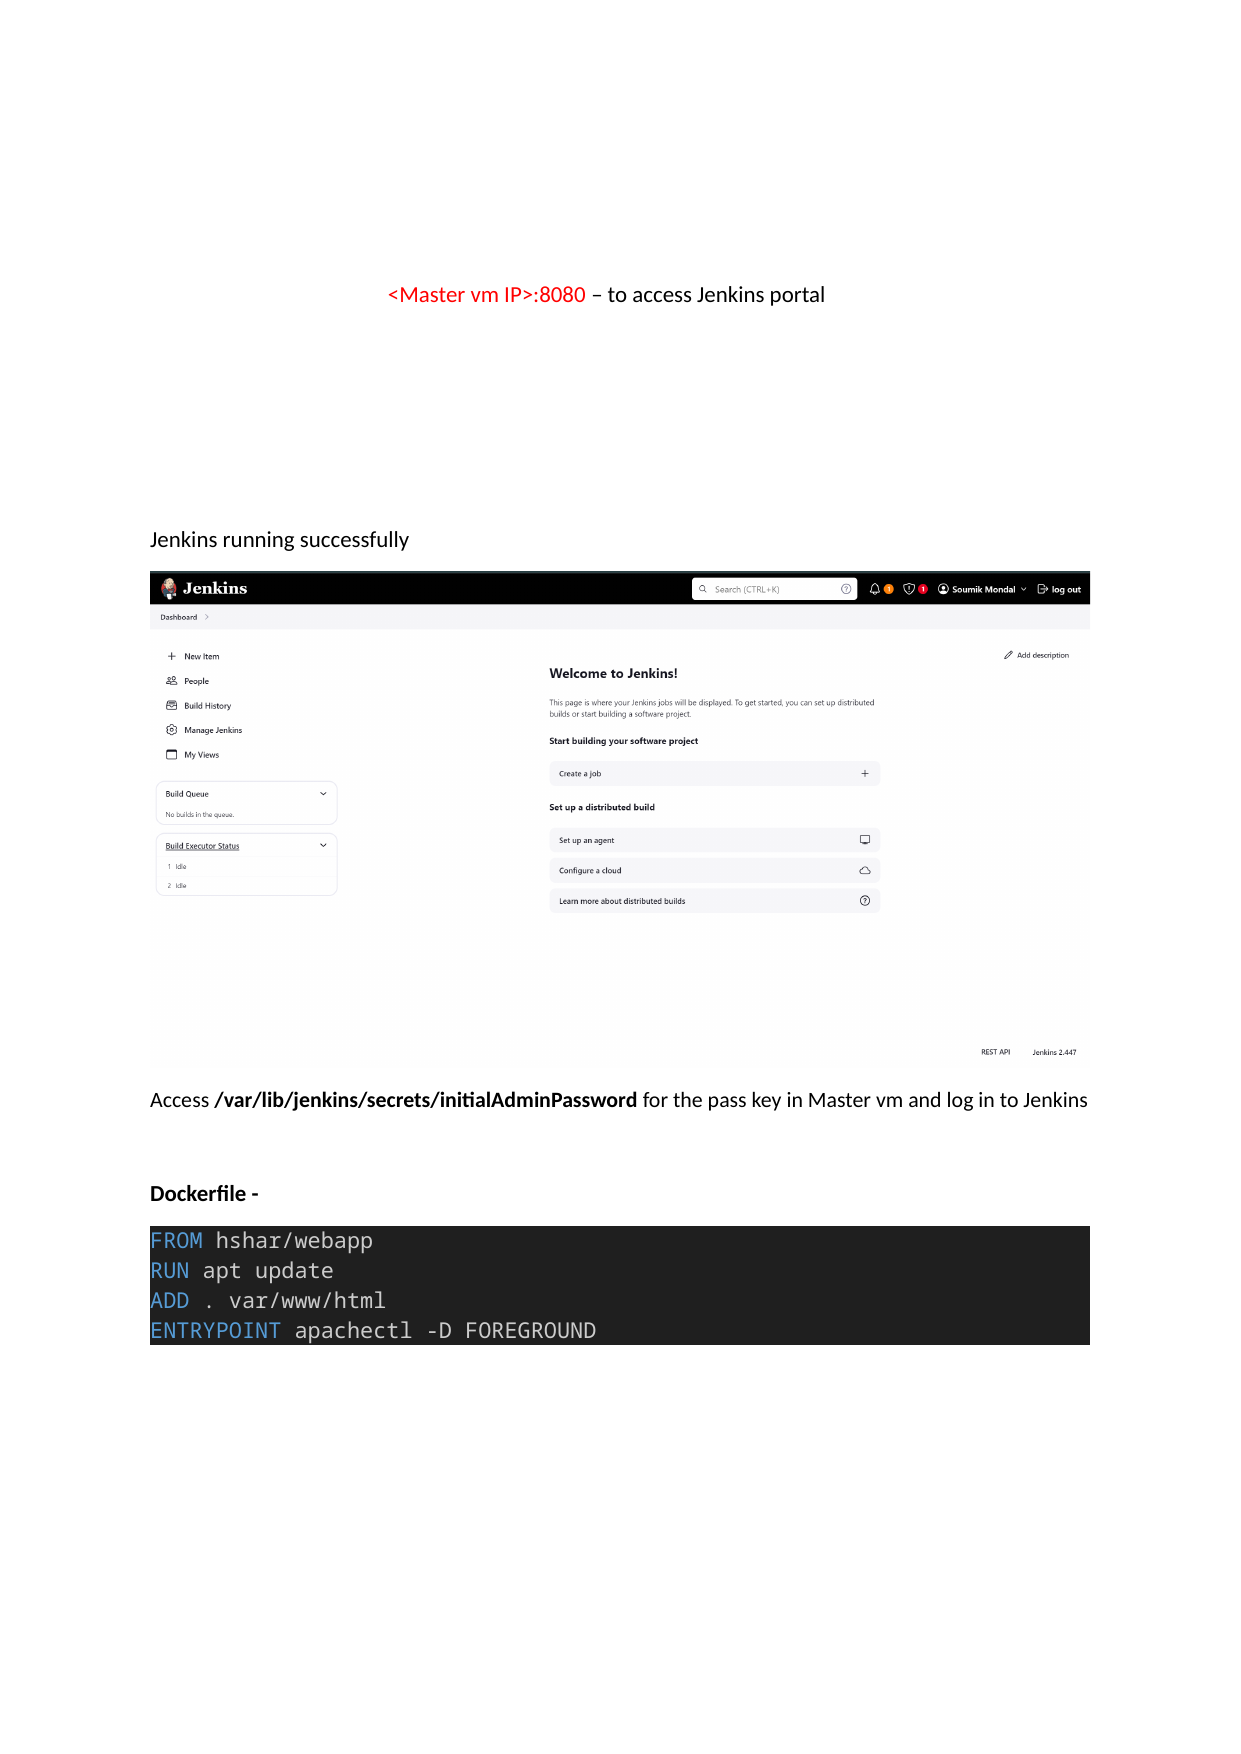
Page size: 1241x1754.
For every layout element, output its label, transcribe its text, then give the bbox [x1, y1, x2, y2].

text Dockerfile - [150, 1179, 1090, 1207]
text Access /var/lib/jenkins/secrets/initialAdminPassword for the pass key in Master vm and log in to Jenkins [150, 1086, 1090, 1113]
text Jenkins running successfully [150, 525, 1090, 553]
text ENTRYPOINT apachectl -D FOREGROUND [150, 1315, 1090, 1345]
text ADD . var/www/html [150, 1285, 1090, 1315]
text RUN apt update [150, 1255, 1090, 1285]
text FROM hshar/webapp [150, 1226, 1090, 1255]
picture [150, 571, 1091, 1068]
